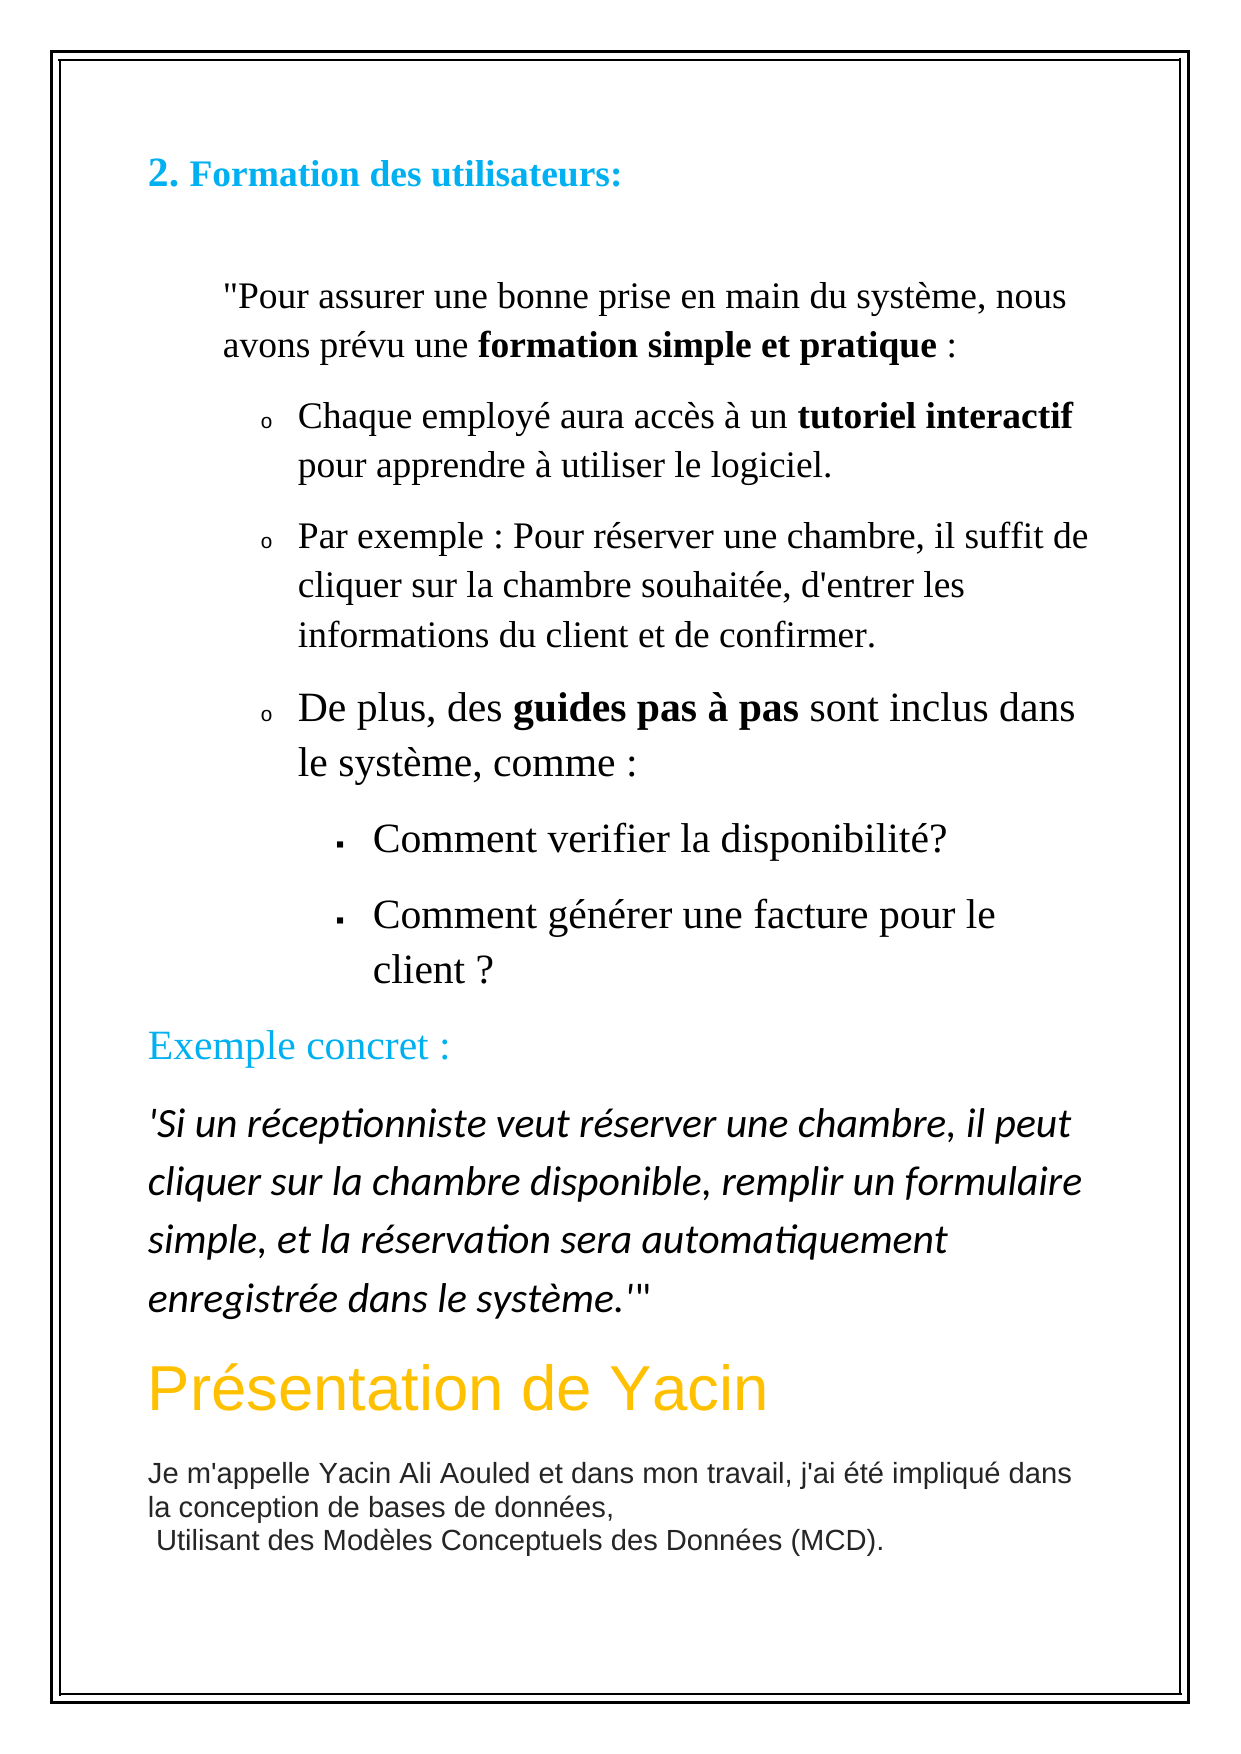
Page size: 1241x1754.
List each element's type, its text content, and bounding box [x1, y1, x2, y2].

text "Pour assurer une bonne prise en main du système, nous avons prévu une formation simple et pratique : [223, 223, 1093, 366]
text Exemple concret : [148, 1021, 1093, 1069]
text 'Si un réceptionniste veut réserver une chambre, il peut cliquer sur la chambre disponible, remplir un formulaire simple, et la réservation sera automatiquement enregistrée dans le système.'" [148, 1097, 1093, 1323]
text Je m'appelle Yacin Ali Aouled et dans mon travail, j'ai été impliqué dans la conception de bases de données, [148, 1456, 1093, 1523]
text Utilisant des Modèles Conceptuels des Données (MCD). [148, 1523, 1093, 1557]
list Chaque employé aura accès à un tutoriel interactif pour apprendre à utiliser le logiciel. [260, 393, 1093, 486]
list De plus, des guides pas à pas sont inclus dans le système, comme : [260, 683, 1093, 786]
text Présentation de Yacin [148, 1351, 1093, 1424]
list Par exemple : Pour réserver une chambre, il suffit de cliquer sur la chambre souhaitée, d'entrer les informations du client et de confirmer. [260, 513, 1093, 655]
text 2. Formation des utilisateurs: [148, 148, 1093, 196]
list Comment générer une facture pour le client ? [335, 890, 1093, 993]
list Comment verifier la disponibilité? [335, 814, 1093, 862]
